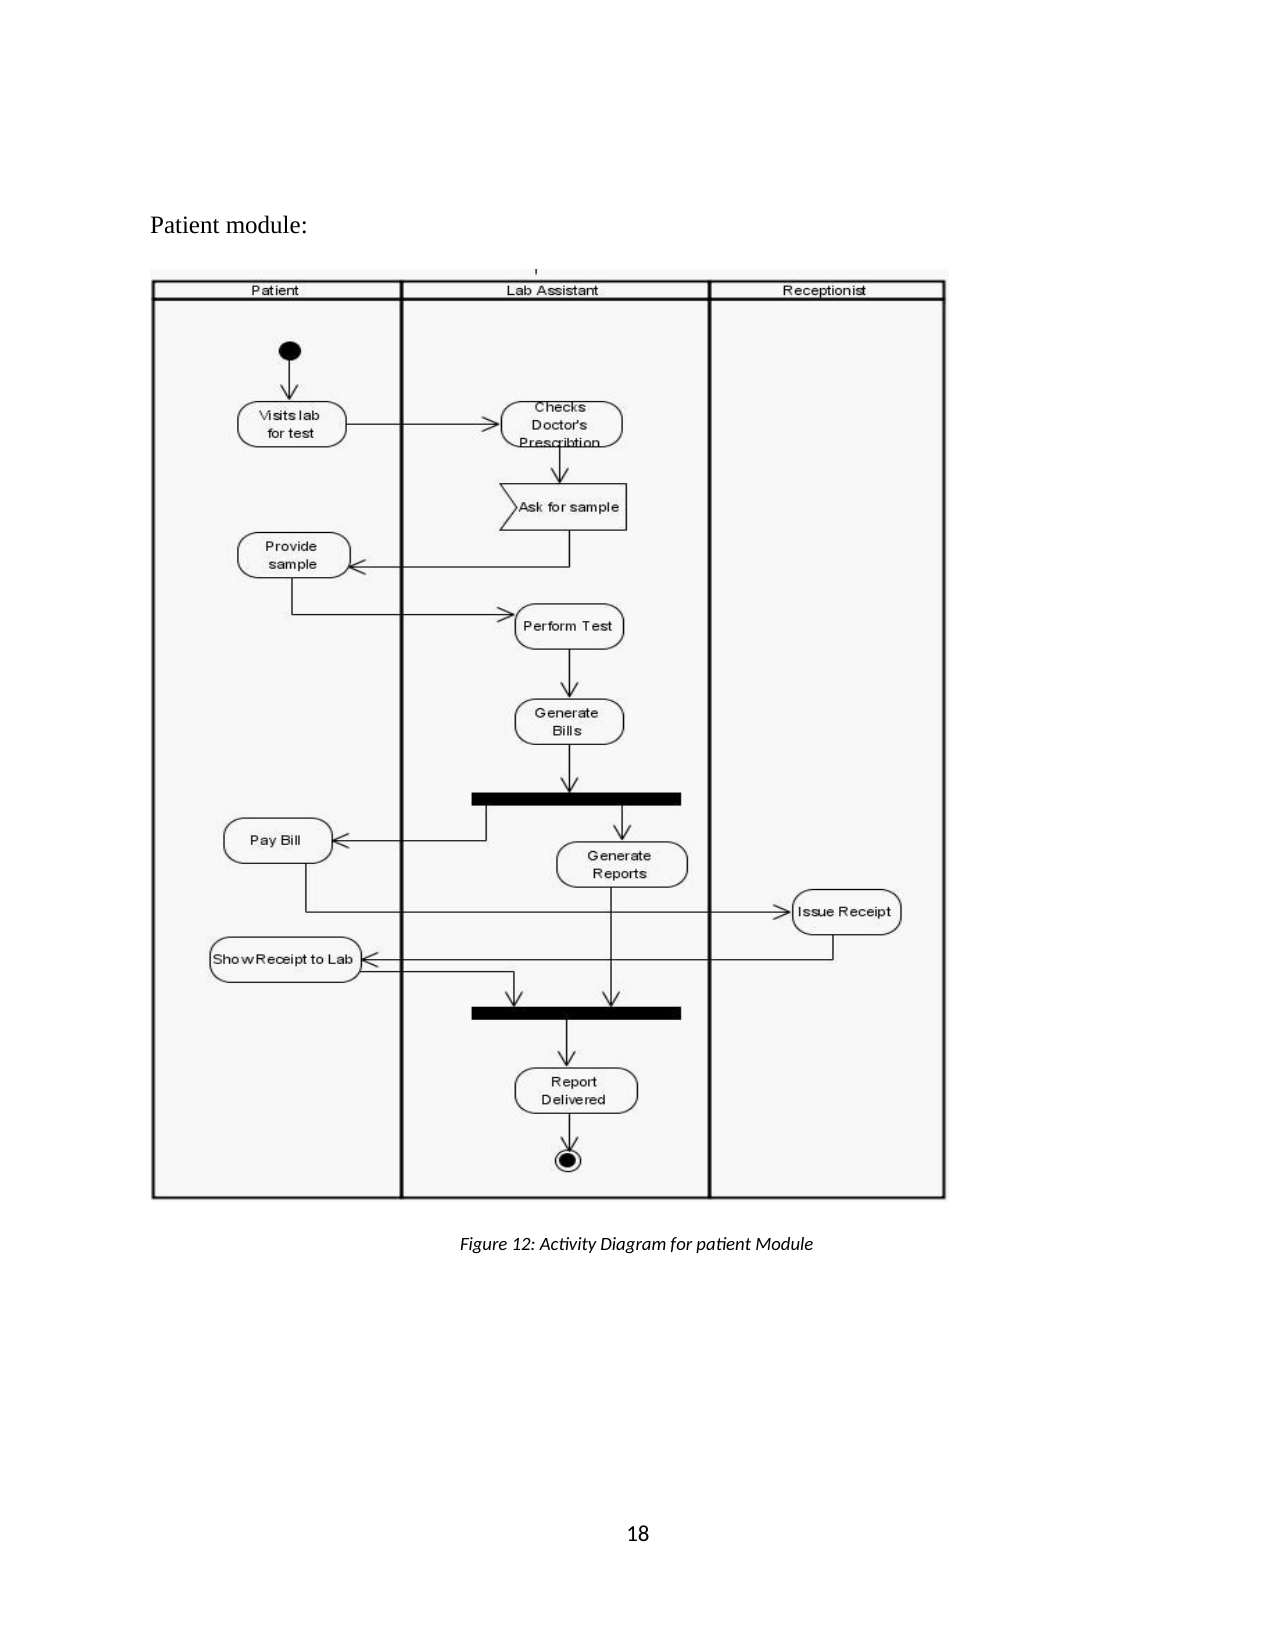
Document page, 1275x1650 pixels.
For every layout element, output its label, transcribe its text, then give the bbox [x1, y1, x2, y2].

picture [150, 269, 949, 1202]
text Figure 12: Activity Diagram for patient Module [150, 1232, 1125, 1255]
text Patient module: [150, 210, 1125, 238]
